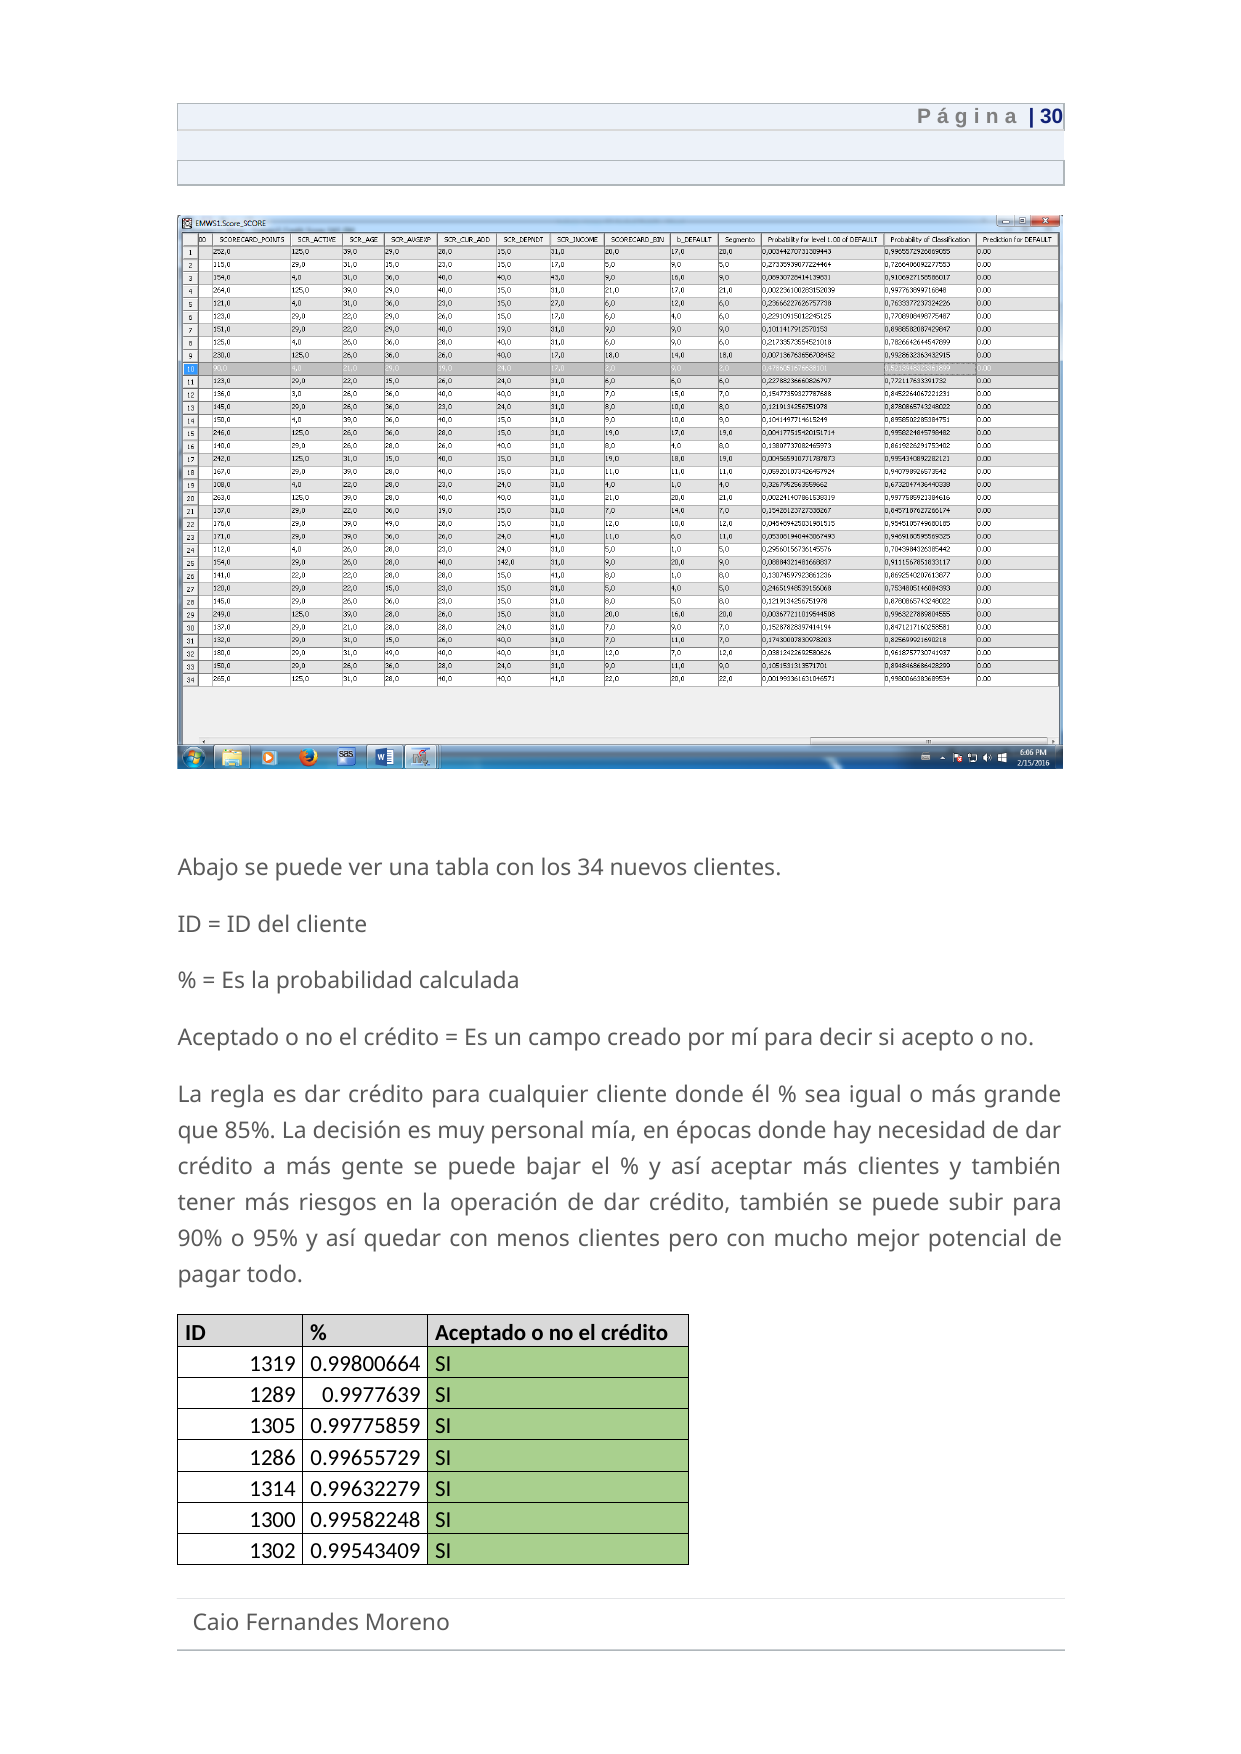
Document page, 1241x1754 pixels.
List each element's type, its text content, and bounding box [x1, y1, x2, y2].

table_header ID [178, 1315, 302, 1346]
table_cell 0.9977639 [303, 1378, 427, 1408]
table_cell 1300 [178, 1503, 302, 1533]
table_cell 1314 [178, 1472, 302, 1502]
table_cell SI [428, 1472, 688, 1502]
table_cell 1286 [178, 1440, 302, 1471]
text La regla es dar crédito para cualquier cliente donde él % sea igual o más grande que 85%. La decisión es muy personal mía, en épocas donde hay necesidad de dar crédito a más gente se puede bajar el % y así aceptar más clientes y también tener más riesgos en la operación de dar crédito, también se puede subir para 90% o 95% y así quedar con menos clientes pero con mucho mejor potencial de pagar todo. [177, 1078, 1063, 1289]
table_cell 1302 [178, 1534, 302, 1564]
text Aceptado o no el crédito = Es un campo creado por mí para decir si acepto o no. [177, 1021, 1063, 1052]
table_cell 0.99800664 [303, 1347, 427, 1377]
text % = Es la probabilidad calculada [177, 964, 1063, 996]
picture [177, 215, 1063, 769]
table_cell 1305 [178, 1409, 302, 1439]
table_cell 0.99543409 [303, 1534, 427, 1564]
table_cell SI [428, 1503, 688, 1533]
table_cell SI [428, 1534, 688, 1564]
table_cell SI [428, 1347, 688, 1377]
table_cell SI [428, 1378, 688, 1408]
table_header % [303, 1315, 427, 1346]
table_cell SI [428, 1409, 688, 1439]
table_cell 1289 [178, 1378, 302, 1408]
table_cell 0.99632279 [303, 1472, 427, 1502]
table_cell SI [428, 1440, 688, 1471]
text ID = ID del cliente [177, 908, 1063, 939]
text Abajo se puede ver una tabla con los 34 nuevos clientes. [177, 851, 1063, 882]
table_cell 0.99655729 [303, 1440, 427, 1471]
table_header Aceptado o no el crédito [428, 1315, 688, 1346]
table_cell 1319 [178, 1347, 302, 1377]
table_cell 0.99775859 [303, 1409, 427, 1439]
table_cell 0.99582248 [303, 1503, 427, 1533]
